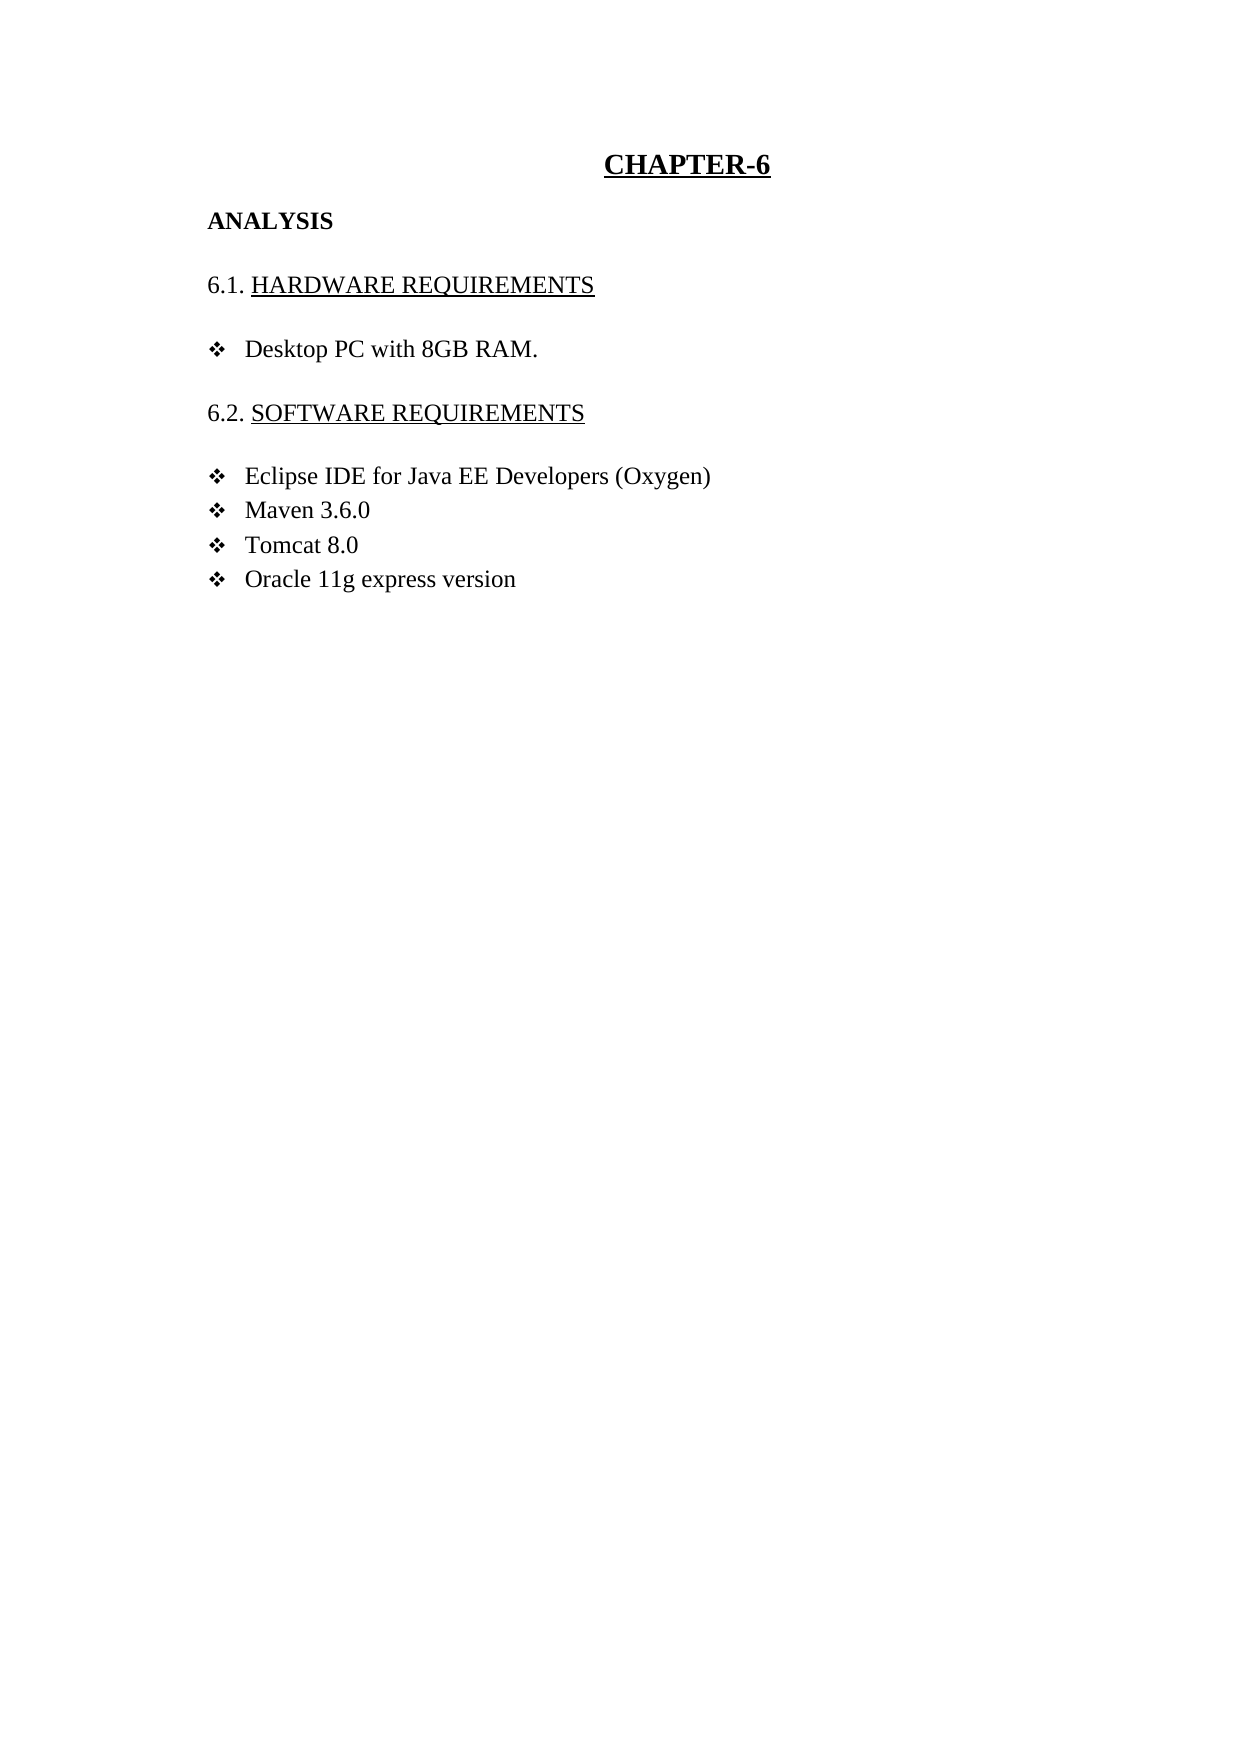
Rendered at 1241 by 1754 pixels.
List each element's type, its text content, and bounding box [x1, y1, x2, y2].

list Tomcat 8.0 [207, 530, 1167, 558]
list Eclipse IDE for Java EE Developers (Oxygen) [207, 461, 1167, 490]
text 6.1. HARDWARE REQUIREMENTS [207, 270, 1167, 299]
text CHAPTER-6 [207, 147, 1167, 181]
text ANALYSIS [207, 206, 1167, 235]
text 6.2. SOFTWARE REQUIREMENTS [207, 398, 1167, 426]
list Oracle 11g express version [207, 564, 1167, 593]
list Maven 3.6.0 [207, 496, 1167, 524]
list Desktop PC with 8GB RAM. [207, 334, 1167, 363]
